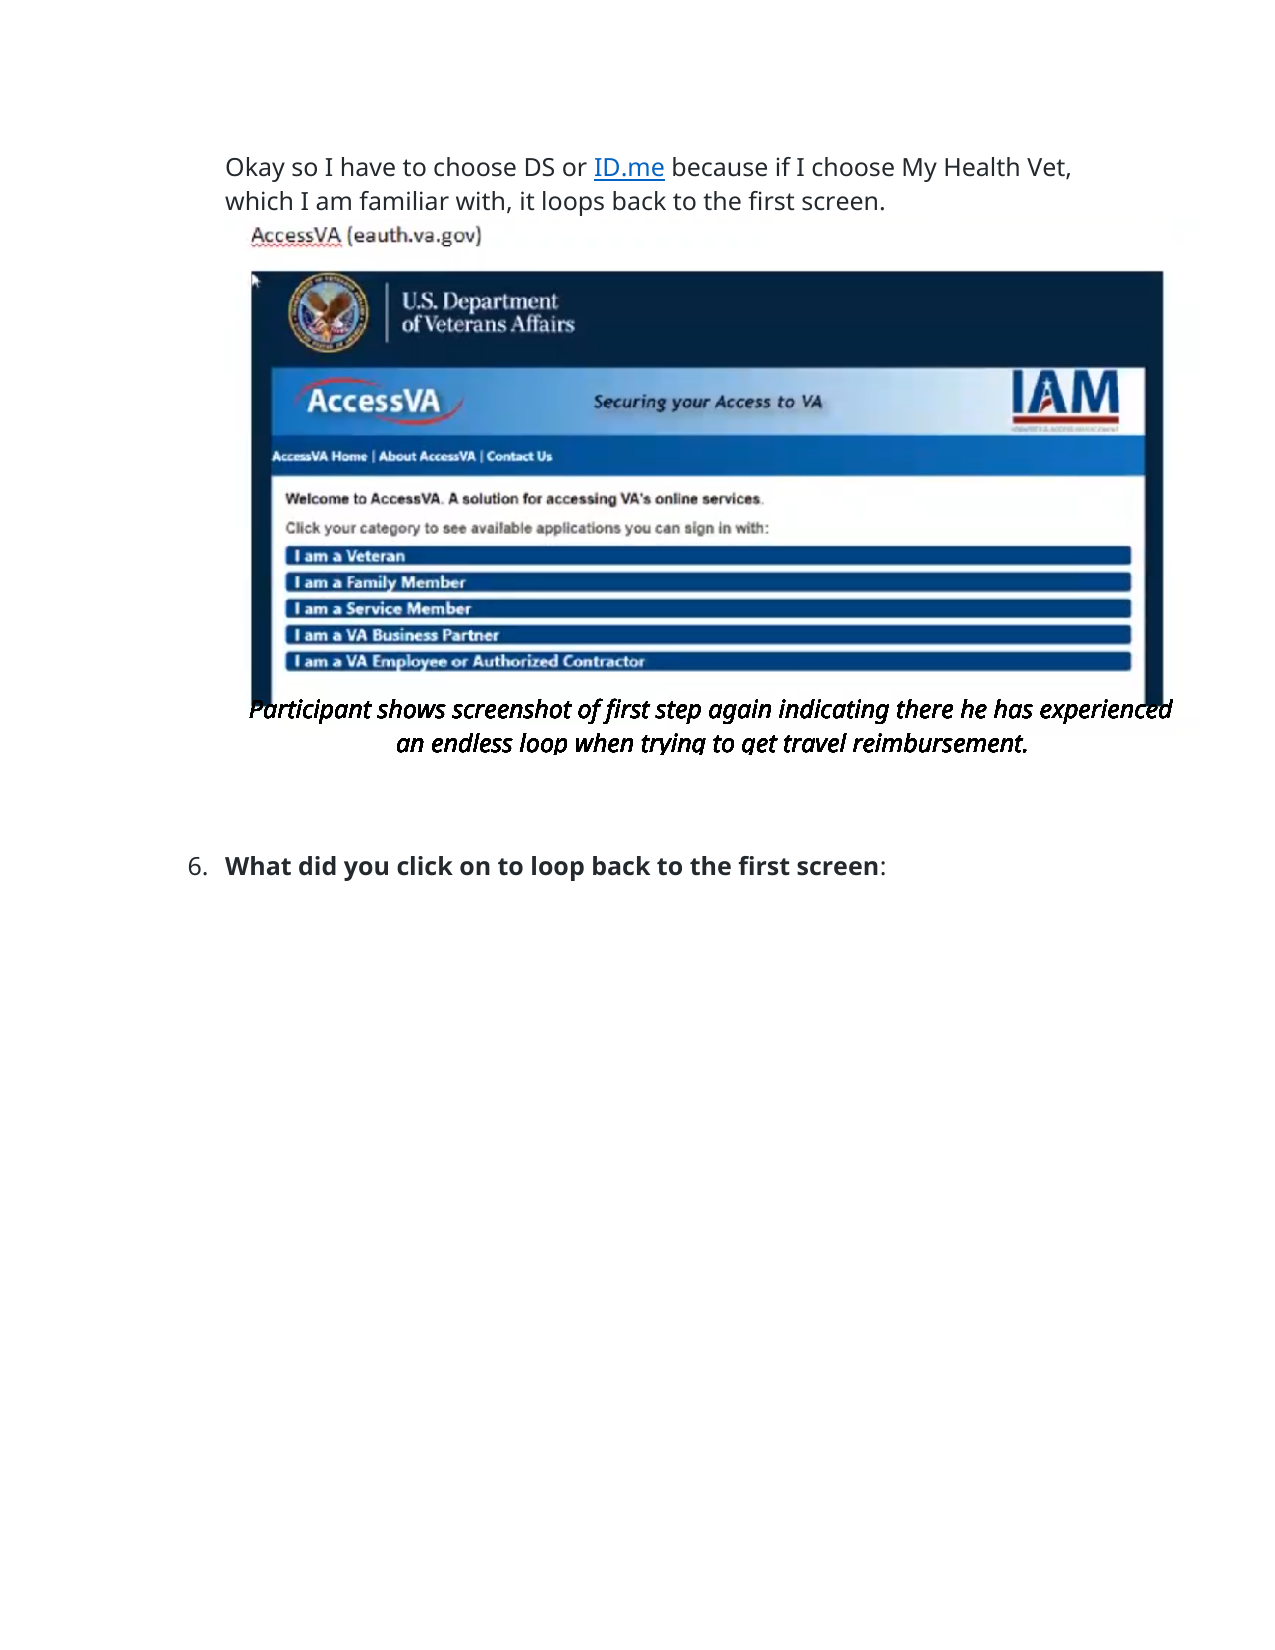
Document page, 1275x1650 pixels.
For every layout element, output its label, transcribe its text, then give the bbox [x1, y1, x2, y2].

picture [225, 218, 1201, 735]
list What did you click on to loop back to the first screen: [187, 849, 1125, 883]
text Okay so I have to choose DS or ID.me because if I choose My Health Vet, which I am familiar with, it loops back to the first screen. [225, 735, 1125, 838]
text Okay so I have to choose DS or ID.me because if I choose My Health Vet, which I am familiar with, it loops back to the first screen. [225, 150, 1125, 218]
